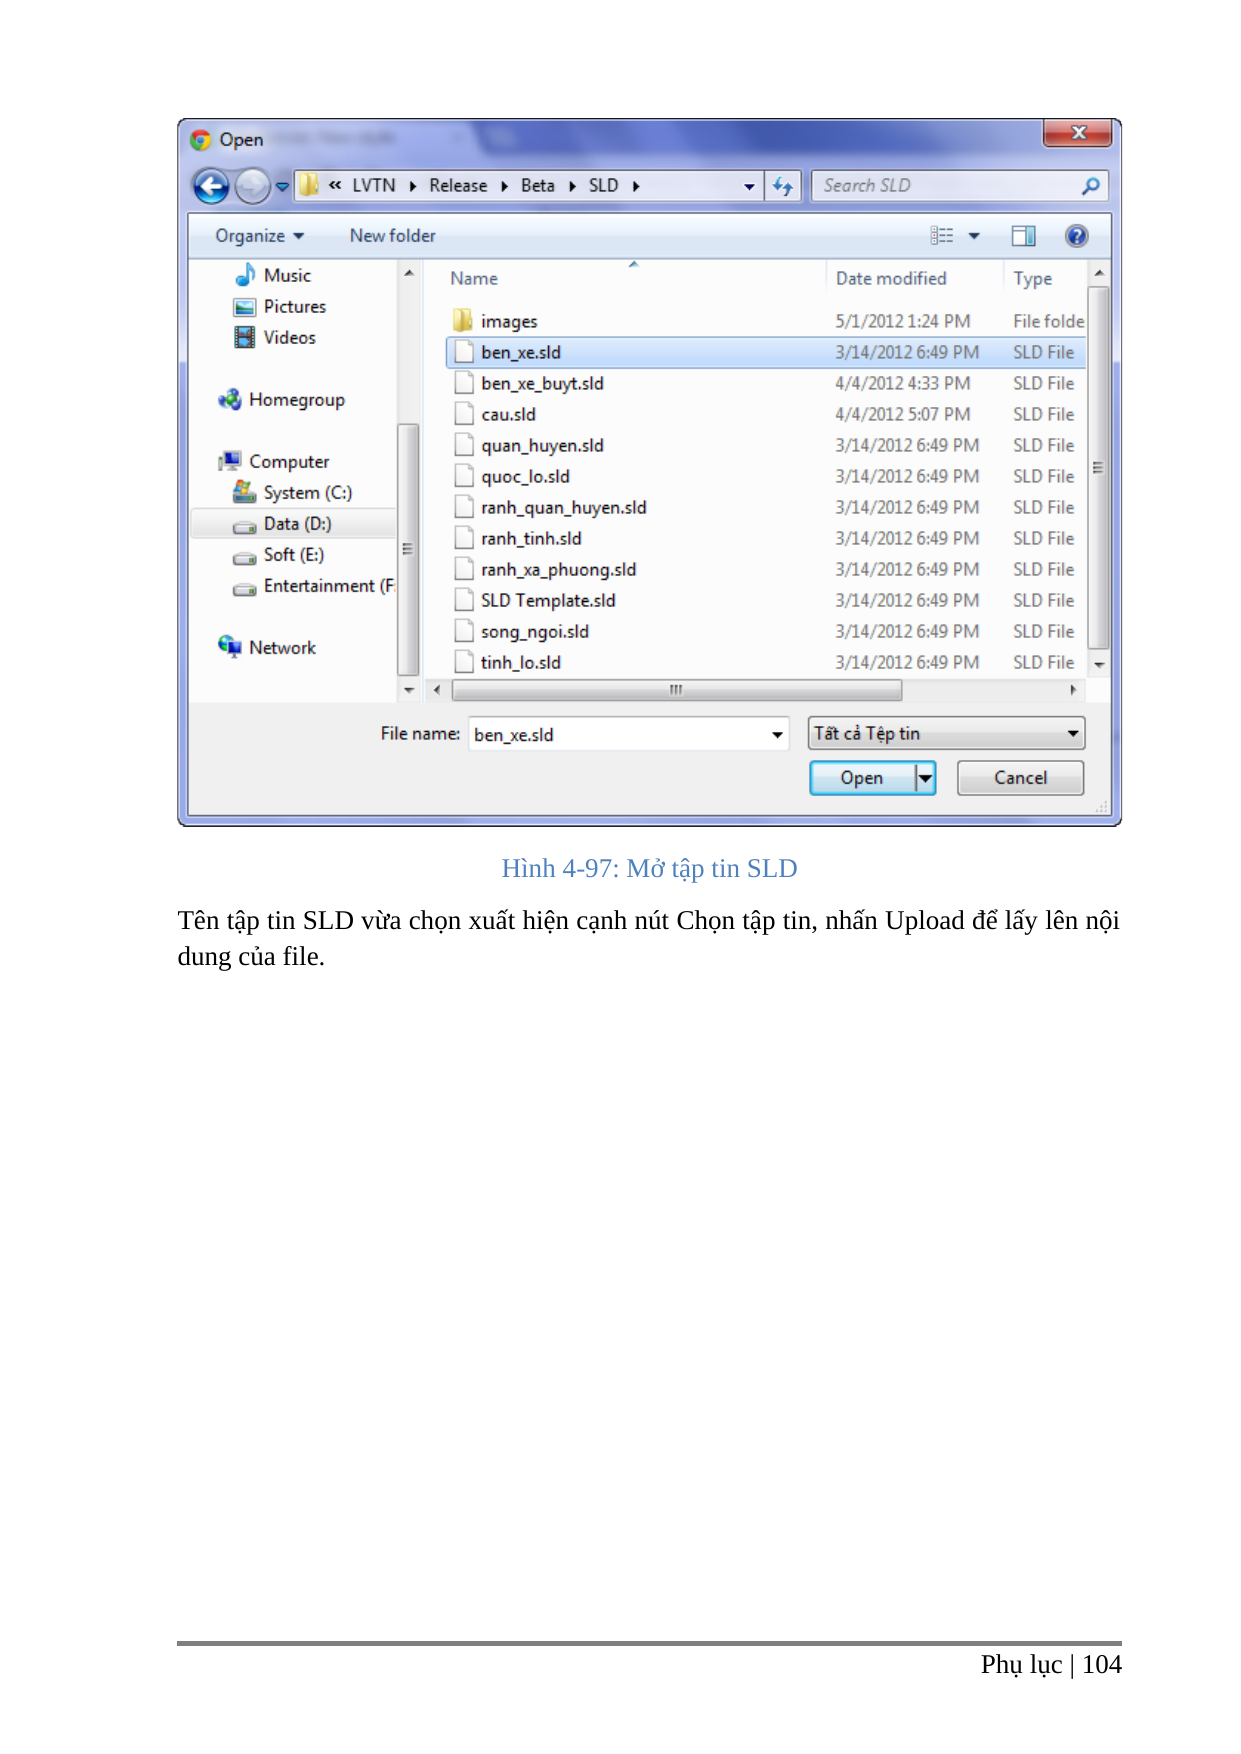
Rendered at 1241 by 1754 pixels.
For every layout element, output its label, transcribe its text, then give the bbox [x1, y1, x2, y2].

picture [177, 118, 1123, 827]
text Tên tập tin SLD vừa chọn xuất hiện cạnh nút Chọn tập tin, nhấn Upload để lấy lên nội dung của file. [177, 904, 1122, 971]
